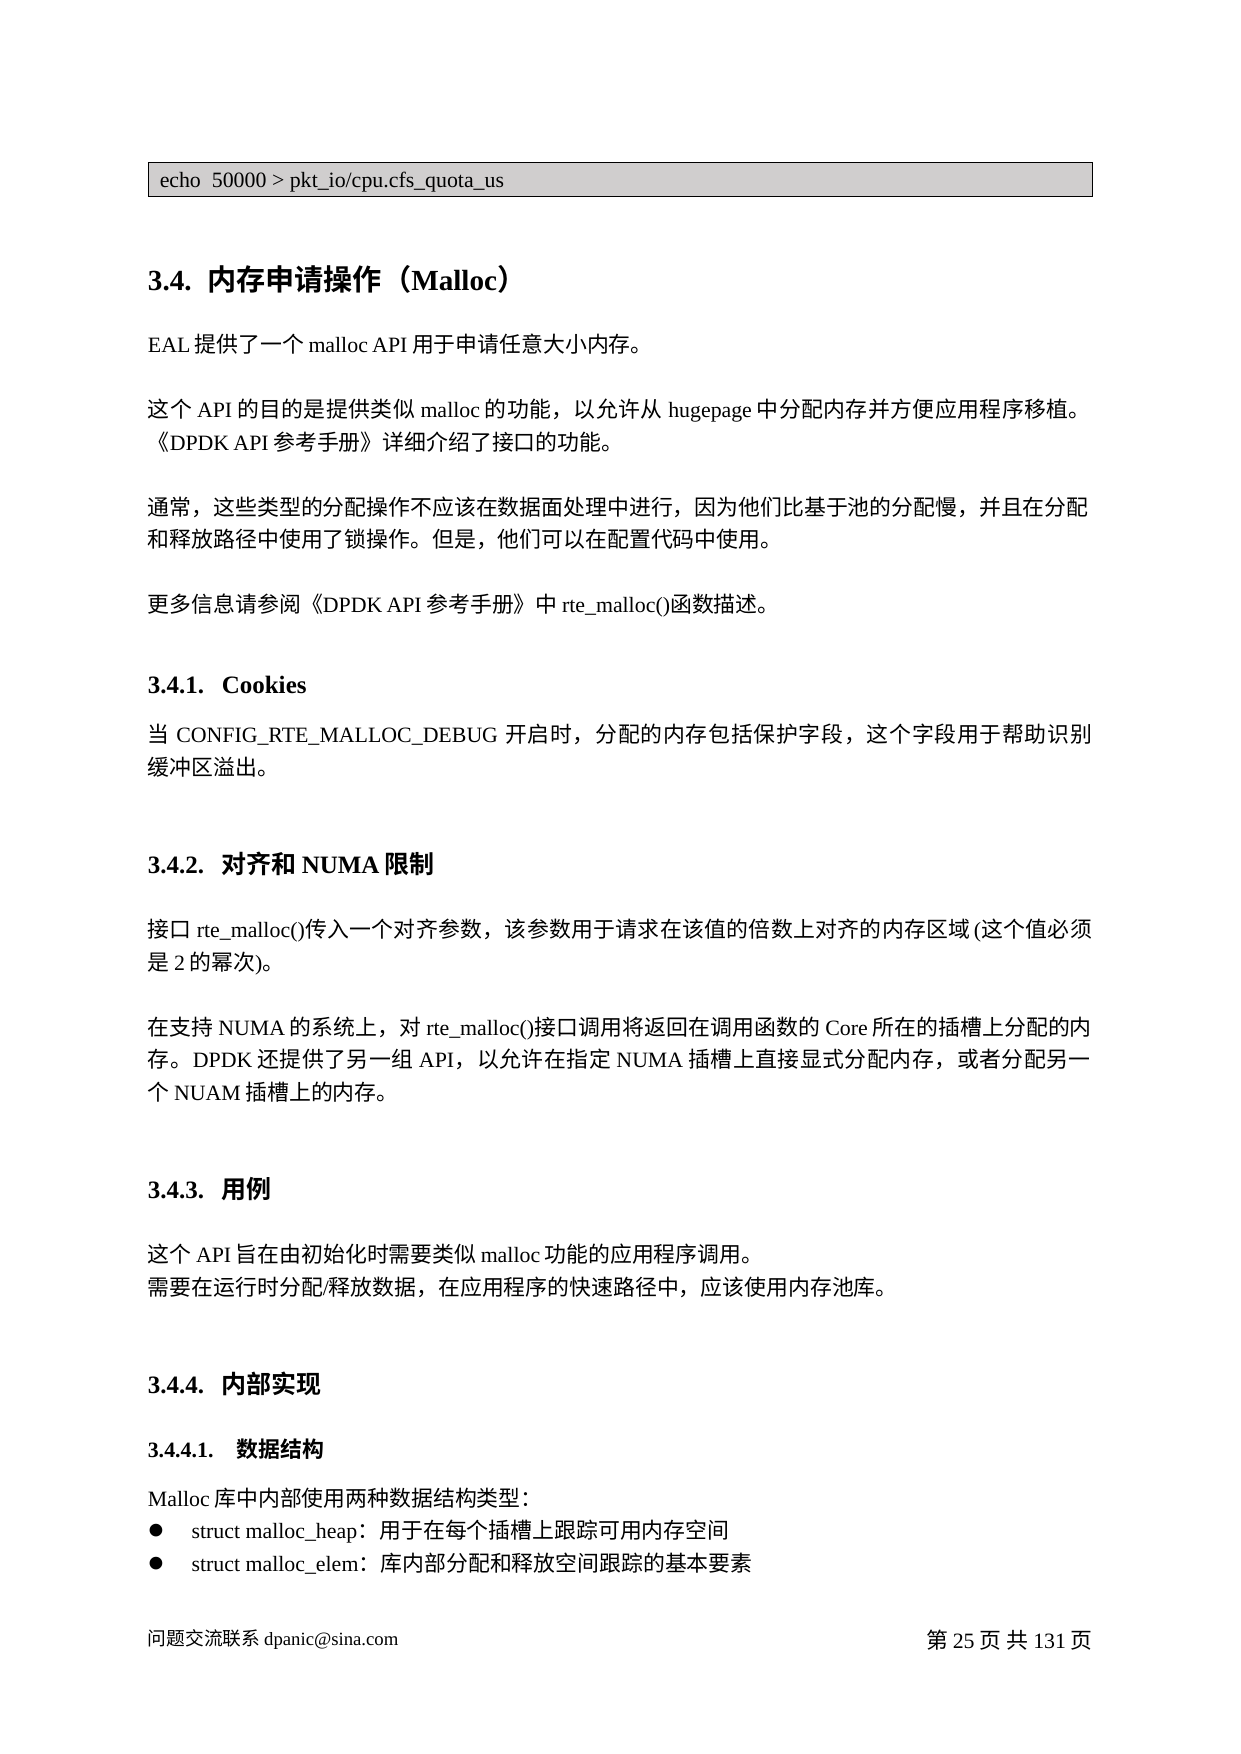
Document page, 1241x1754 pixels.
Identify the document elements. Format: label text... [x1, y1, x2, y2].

text 在支持NUMA的系统上，对rte_malloc()接口调用将返回在调用函数的Core所在的插槽上分配的内存。DPDK还提供了另一组API，以允许在指定NUMA插槽上直接显式分配内存，或者分配另一个NUAM插槽上的内存。 [148, 1009, 1092, 1107]
text 需要在运行时分配/释放数据，在应用程序的快速路径中，应该使用内存池库。 [148, 1269, 1092, 1302]
text 接口rte_malloc()传入一个对齐参数，该参数用于请求在该值的倍数上对齐的内存区域(这个值必须是2的幂次)。 [148, 912, 1092, 977]
text 通常，这些类型的分配操作不应该在数据面处理中进行，因为他们比基于池的分配慢，并且在分配和释放路径中使用了锁操作。但是，他们可以在配置代码中使用。 [148, 489, 1092, 554]
subtitle 用例 [148, 1155, 1092, 1220]
text Malloc库中内部使用两种数据结构类型： [148, 1480, 1092, 1513]
subtitle 对齐和NUMA限制 [148, 830, 1092, 895]
text EAL提供了一个malloc API用于申请任意大小内存。 [148, 327, 1092, 359]
text 更多信息请参阅《DPDK API参考手册》中rte_malloc()函数描述。 [148, 587, 1092, 619]
subtitle 内存申请操作（Malloc） [148, 245, 1092, 310]
subtitle 内部实现 [148, 1350, 1092, 1415]
text 当 CONFIG_RTE_MALLOC_DEBUG 开启时，分配的内存包括保护字段，这个字段用于帮助识别缓冲区溢出。 [148, 717, 1092, 782]
text 这个API的目的是提供类似malloc的功能，以允许从hugepage中分配内存并方便应用程序移植。 《DPDK API参考手册》详细介绍了接口的功能。 [148, 392, 1092, 457]
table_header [149, 163, 1092, 196]
list struct malloc_elem：库内部分配和释放空间跟踪的基本要素 [148, 1545, 1092, 1578]
list struct malloc_heap：用于在每个插槽上跟踪可用内存空间 [148, 1513, 1092, 1545]
subtitle 数据结构 [148, 1432, 1092, 1464]
text 这个API旨在由初始化时需要类似malloc功能的应用程序调用。 [148, 1237, 1092, 1269]
subtitle Cookies [148, 668, 1092, 700]
